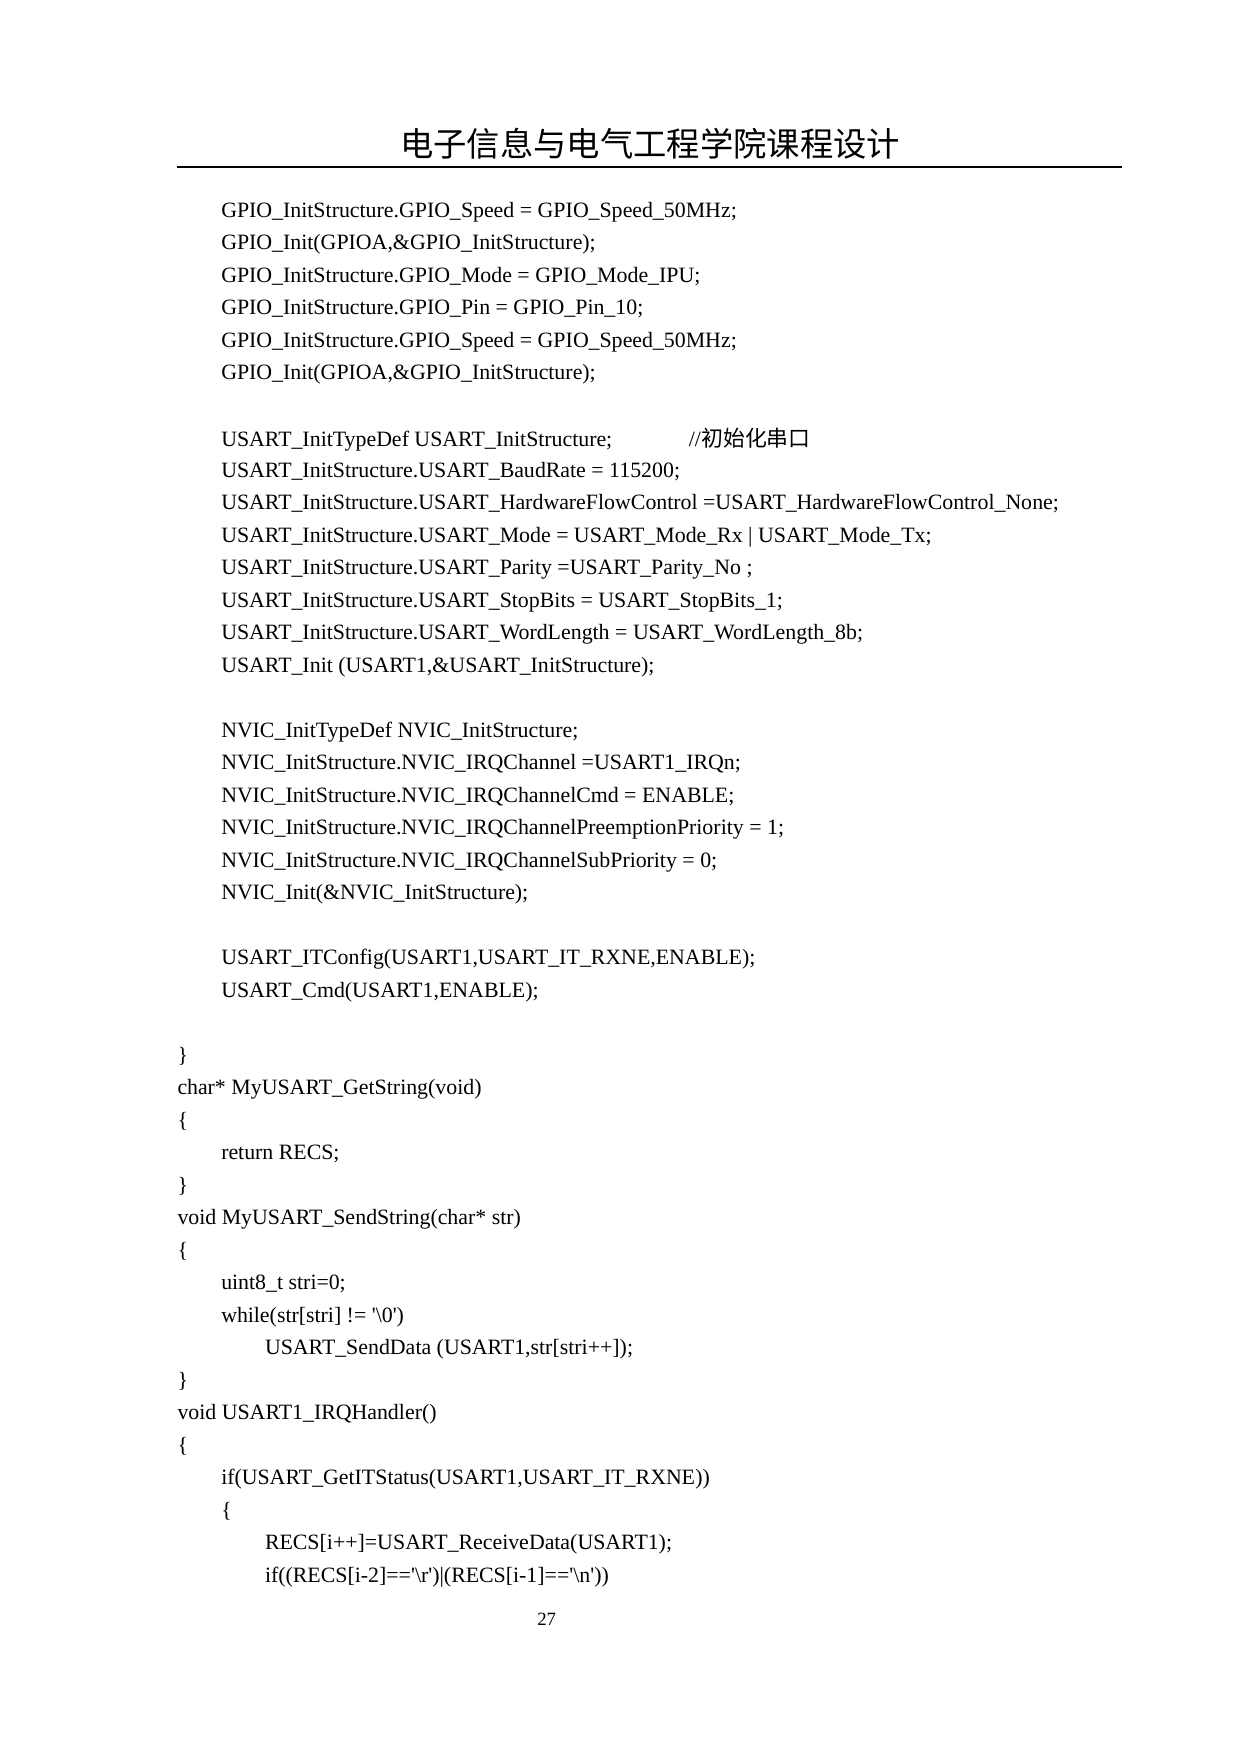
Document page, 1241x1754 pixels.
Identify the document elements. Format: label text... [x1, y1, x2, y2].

text char* MyUSART_GetString(void) [177, 1070, 1122, 1103]
text } [177, 1168, 1122, 1200]
text GPIO_InitStructure.GPIO_Speed = GPIO_Speed_50MHz; [177, 323, 1122, 355]
text USART_InitStructure.USART_Parity =USART_Parity_No ; [177, 550, 1122, 583]
text USART_Cmd(USART1,ENABLE); [177, 973, 1122, 1005]
text GPIO_Init(GPIOA,&GPIO_InitStructure); [177, 225, 1122, 258]
text if(USART_GetITStatus(USART1,USART_IT_RXNE)) [177, 1460, 1122, 1493]
text NVIC_Init(&NVIC_InitStructure); [177, 875, 1122, 908]
text return RECS; [177, 1135, 1122, 1168]
text USART_InitStructure.USART_BaudRate = 115200; [177, 453, 1122, 485]
text RECS[i++]=USART_ReceiveData(USART1); [177, 1525, 1122, 1558]
text GPIO_InitStructure.GPIO_Mode = GPIO_Mode_IPU; [177, 258, 1122, 290]
text NVIC_InitStructure.NVIC_IRQChannelPreemptionPriority = 1; [177, 810, 1122, 843]
text { [177, 1428, 1122, 1460]
text USART_InitStructure.USART_WordLength = USART_WordLength_8b; [177, 615, 1122, 648]
text USART_InitStructure.USART_HardwareFlowControl =USART_HardwareFlowControl_None; [177, 485, 1122, 518]
text if((RECS[i-2]=='\r')|(RECS[i-1]=='\n')) [177, 1558, 1122, 1590]
text USART_Init (USART1,&USART_InitStructure); [177, 648, 1122, 680]
text USART_SendData (USART1,str[stri++]); [177, 1330, 1122, 1363]
text while(str[stri] != '\0') [177, 1298, 1122, 1330]
text uint8_t stri=0; [177, 1265, 1122, 1298]
text { [177, 1103, 1122, 1135]
text GPIO_InitStructure.GPIO_Speed = GPIO_Speed_50MHz; [177, 193, 1122, 225]
text void MyUSART_SendString(char* str) [177, 1200, 1122, 1233]
text GPIO_InitStructure.GPIO_Pin = GPIO_Pin_10; [177, 290, 1122, 323]
text { [177, 1233, 1122, 1265]
text USART_InitStructure.USART_Mode = USART_Mode_Rx | USART_Mode_Tx; [177, 518, 1122, 550]
text void USART1_IRQHandler() [177, 1395, 1122, 1428]
text USART_ITConfig(USART1,USART_IT_RXNE,ENABLE); [177, 940, 1122, 973]
text GPIO_Init(GPIOA,&GPIO_InitStructure); [177, 355, 1122, 388]
text USART_InitStructure.USART_StopBits = USART_StopBits_1; [177, 583, 1122, 615]
text NVIC_InitTypeDef NVIC_InitStructure; [177, 713, 1122, 745]
text NVIC_InitStructure.NVIC_IRQChannelSubPriority = 0; [177, 843, 1122, 875]
text } [177, 1038, 1122, 1070]
text NVIC_InitStructure.NVIC_IRQChannel =USART1_IRQn; [177, 745, 1122, 778]
text } [177, 1363, 1122, 1395]
text USART_InitTypeDef USART_InitStructure; //初始化串口 [177, 420, 1122, 453]
text { [177, 1493, 1122, 1525]
text NVIC_InitStructure.NVIC_IRQChannelCmd = ENABLE; [177, 778, 1122, 810]
